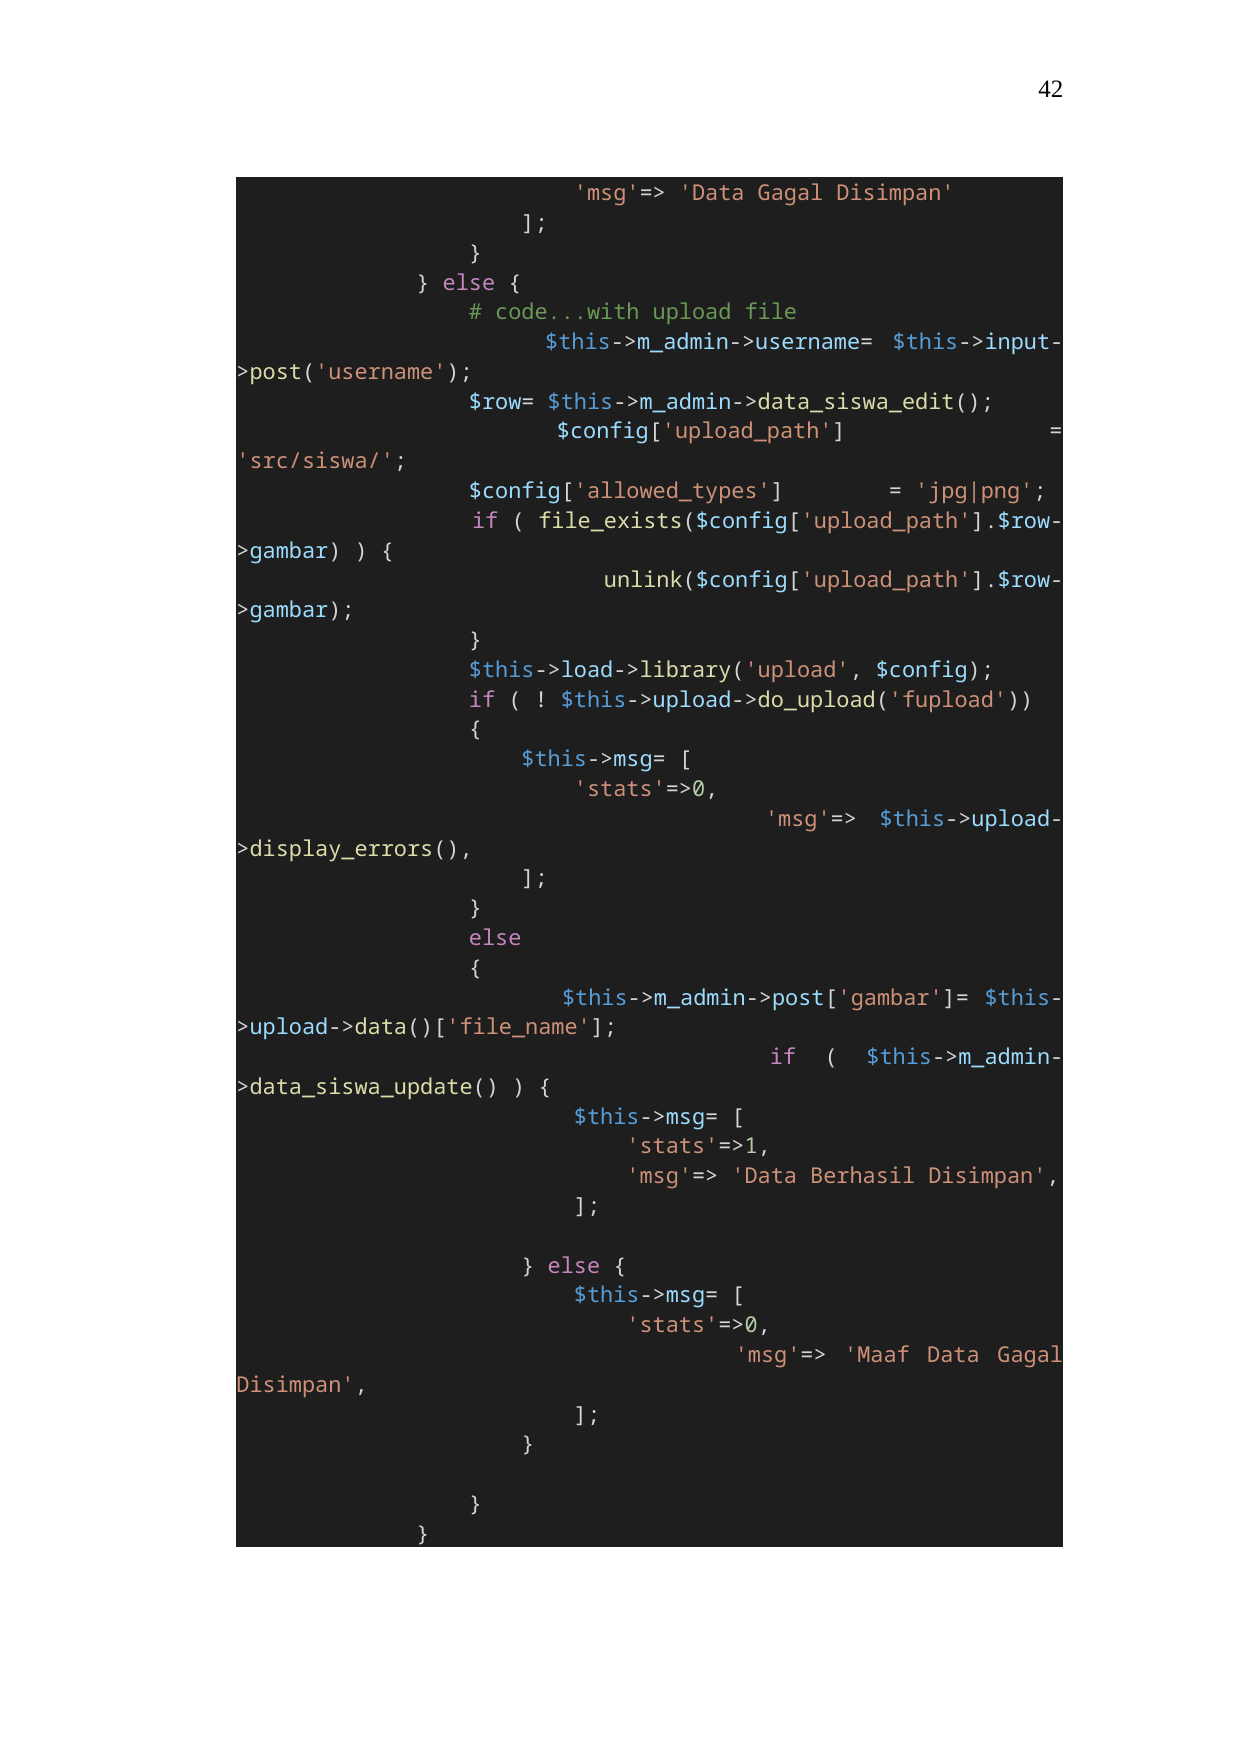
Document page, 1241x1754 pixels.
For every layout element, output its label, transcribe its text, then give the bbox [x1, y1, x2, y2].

text ]; [236, 862, 1063, 892]
text 'msg'=> 'Data Berhasil Disimpan', [236, 1160, 1063, 1190]
text $this->m_admin->post['gambar']= $this->upload->data()['file_name']; [236, 982, 1063, 1041]
text } [236, 1488, 1063, 1518]
text $config['upload_path'] = 'src/siswa/'; [236, 416, 1063, 475]
text 'stats'=>1, [236, 1131, 1063, 1160]
text # code...with upload file [236, 296, 1063, 326]
text $this->m_admin->username= $this->input->post('username'); [236, 326, 1063, 386]
text } [236, 237, 1063, 267]
text if ( $this->m_admin->data_siswa_update() ) { [236, 1041, 1063, 1101]
text } else { [236, 267, 1063, 296]
text 'msg'=> $this->upload->display_errors(), [236, 803, 1063, 862]
text ]; [236, 1398, 1063, 1428]
text 'msg'=> 'Maaf Data Gagal Disimpan', [236, 1339, 1063, 1398]
text 'stats'=>0, [236, 773, 1063, 803]
text { [236, 952, 1063, 982]
text 'msg'=> 'Data Gagal Disimpan' [236, 177, 1063, 207]
text } [236, 892, 1063, 922]
text $this->load->library('upload', $config); [236, 654, 1063, 684]
text ]; [236, 1190, 1063, 1220]
text { [236, 713, 1063, 743]
text else [236, 922, 1063, 952]
text 'stats'=>0, [236, 1309, 1063, 1339]
text } [236, 1518, 1063, 1547]
text $this->msg= [ [236, 1279, 1063, 1309]
text if ( ! $this->upload->do_upload('fupload')) [236, 684, 1063, 713]
text } [236, 1428, 1063, 1458]
text unlink($config['upload_path'].$row->gambar); [236, 564, 1063, 624]
text $row= $this->m_admin->data_siswa_edit(); [236, 386, 1063, 416]
text } [236, 624, 1063, 654]
text } else { [236, 1249, 1063, 1279]
text if ( file_exists($config['upload_path'].$row->gambar) ) { [236, 505, 1063, 564]
text ]; [236, 207, 1063, 237]
text $this->msg= [ [236, 743, 1063, 773]
text $config['allowed_types'] = 'jpg|png'; [236, 475, 1063, 505]
text $this->msg= [ [236, 1101, 1063, 1131]
